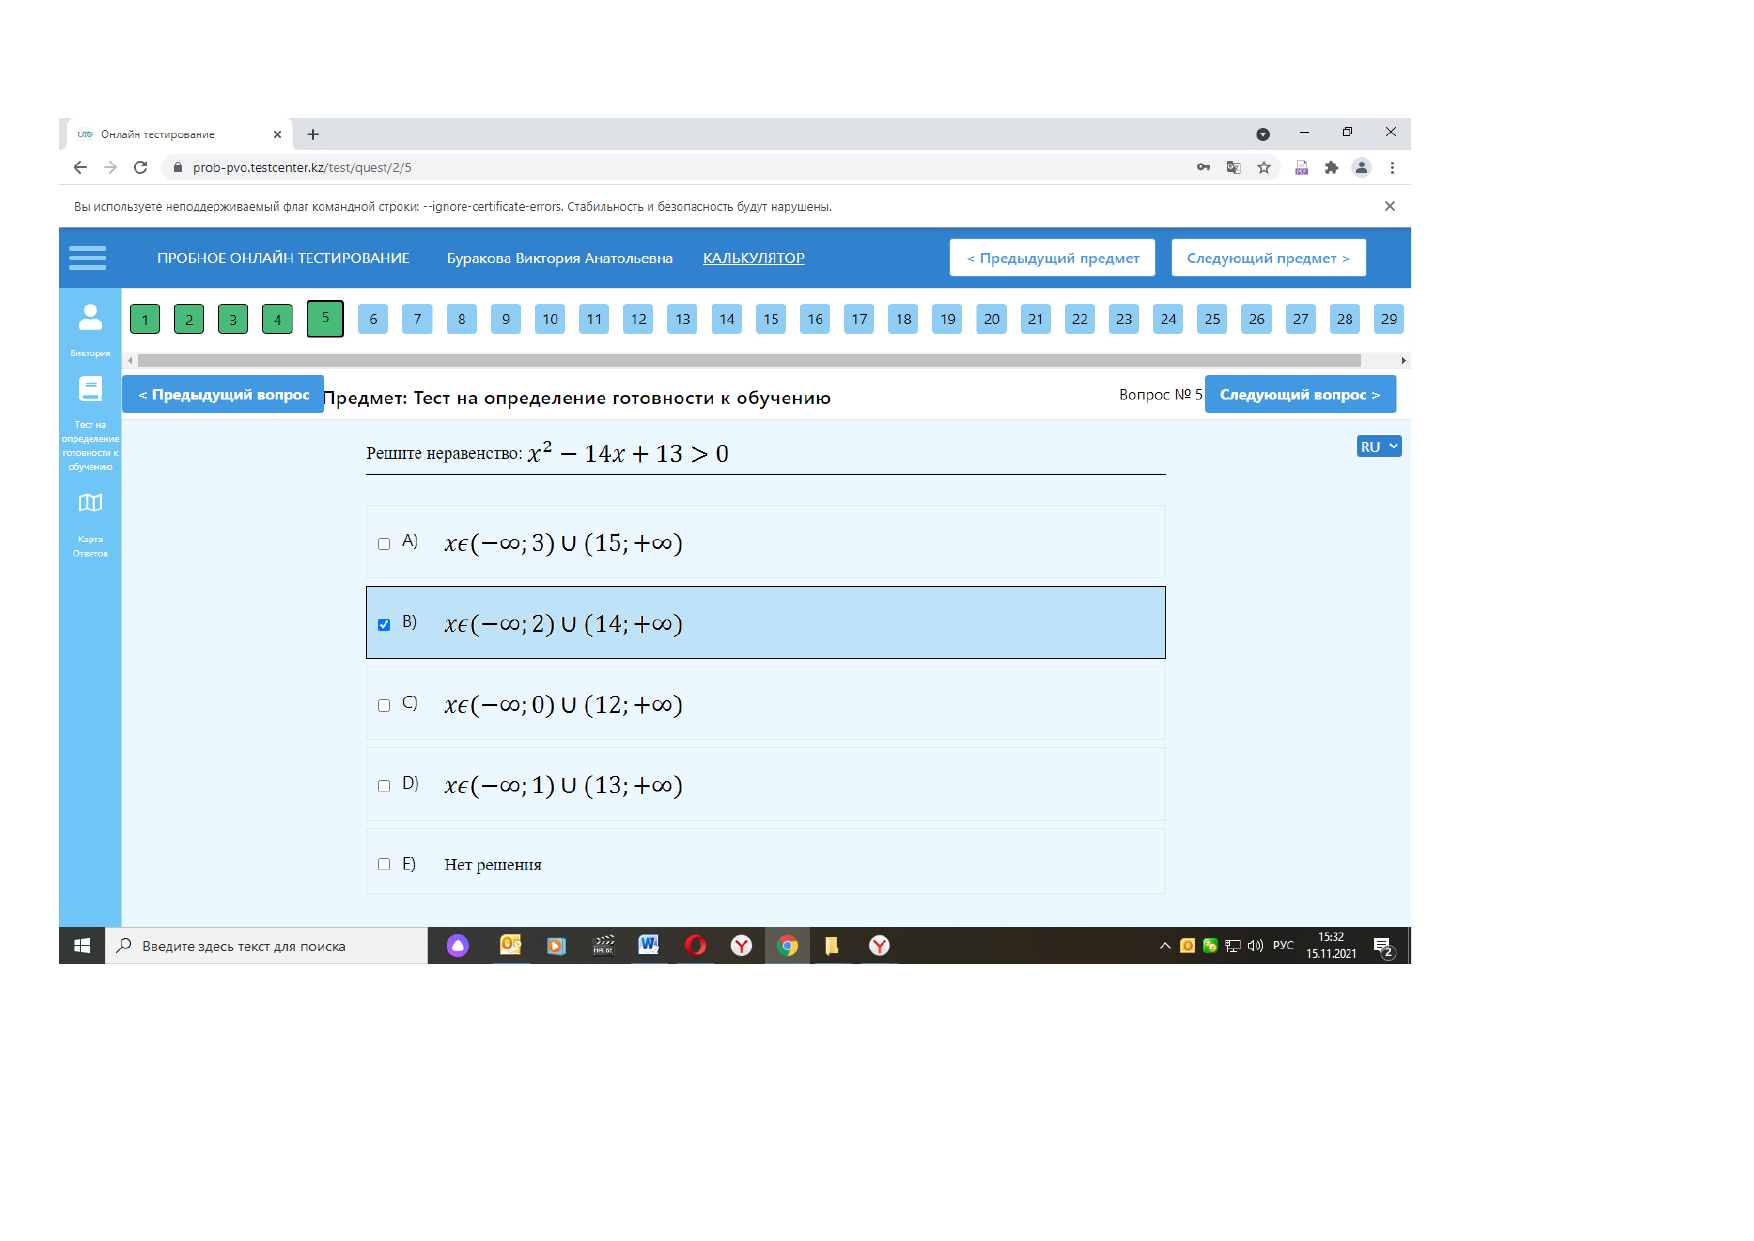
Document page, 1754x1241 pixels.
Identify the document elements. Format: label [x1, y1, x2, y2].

picture [59, 118, 1412, 964]
